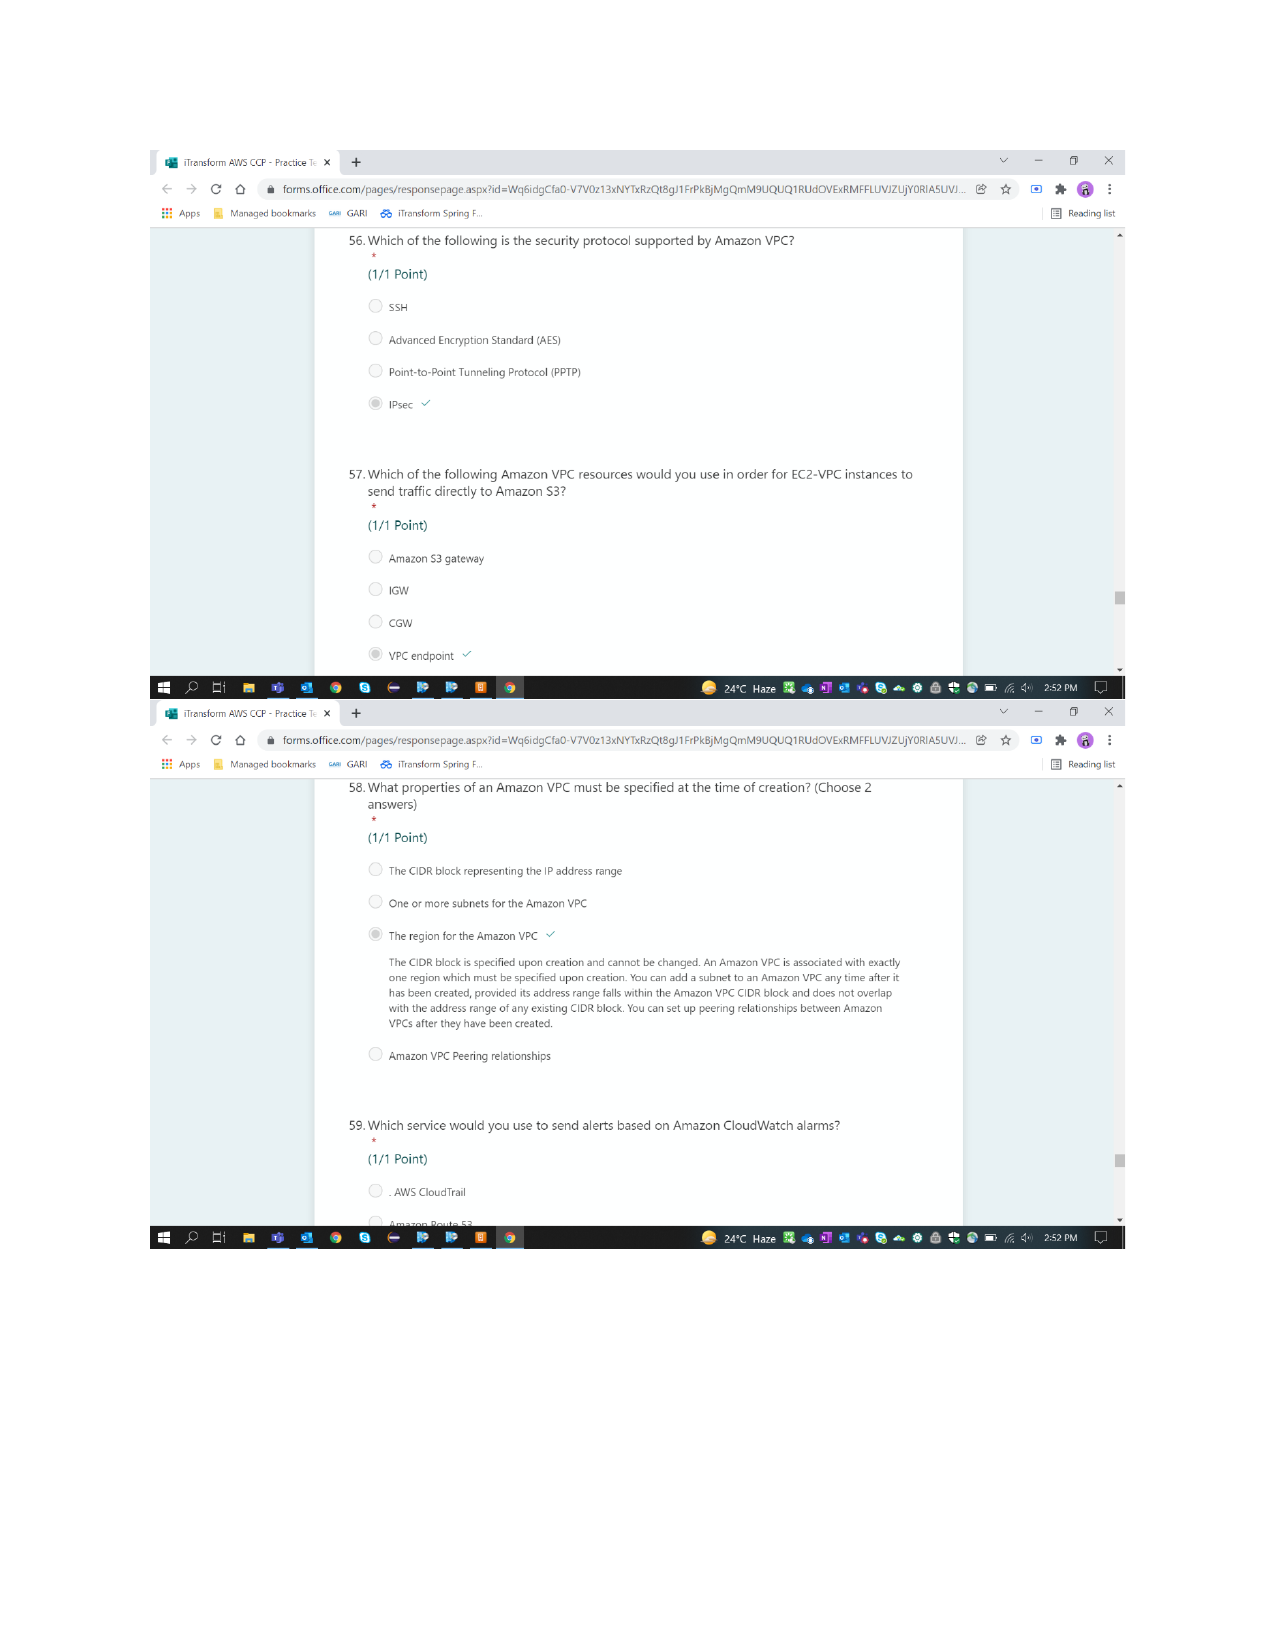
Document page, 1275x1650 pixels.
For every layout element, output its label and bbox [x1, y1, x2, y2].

picture [150, 700, 1125, 1249]
picture [150, 150, 1125, 699]
